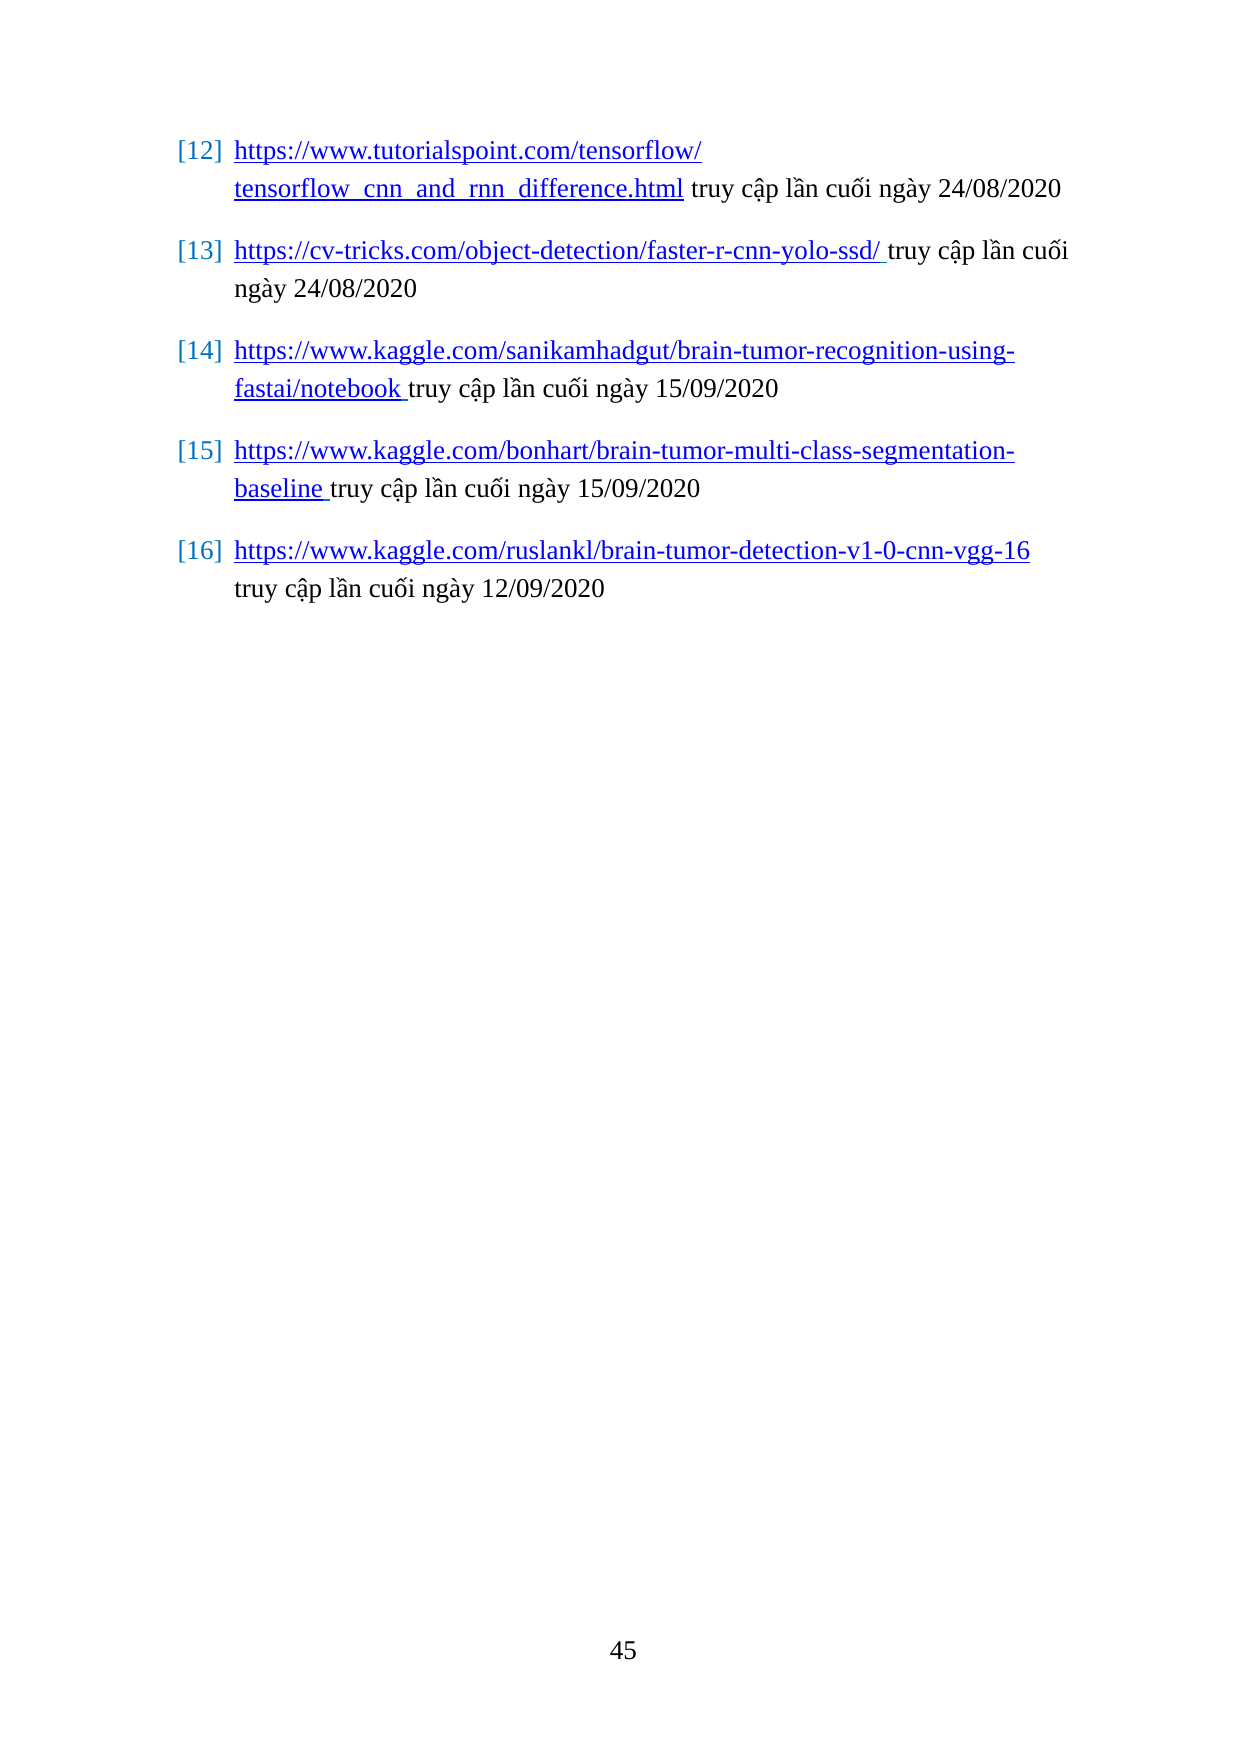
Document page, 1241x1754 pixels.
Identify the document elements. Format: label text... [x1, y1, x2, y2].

list https://www.tutorialspoint.com/tensorflow/tensorflow_cnn_and_rnn_difference.html truy cập lần cuối ngày 24/08/2020 [177, 131, 1069, 206]
list https://www.kaggle.com/bonhart/brain-tumor-multi-class-segmentation-baseline truy cập lần cuối ngày 15/09/2020 [177, 431, 1069, 506]
list https://www.kaggle.com/sanikamhadgut/brain-tumor-recognition-using-fastai/notebook truy cập lần cuối ngày 15/09/2020 [177, 331, 1069, 406]
list https://cv-tricks.com/object-detection/faster-r-cnn-yolo-ssd/ truy cập lần cuối ngày 24/08/2020 [177, 231, 1069, 306]
list https://www.kaggle.com/ruslankl/brain-tumor-detection-v1-0-cnn-vgg-16 truy cập lần cuối ngày 12/09/2020 [177, 531, 1069, 606]
